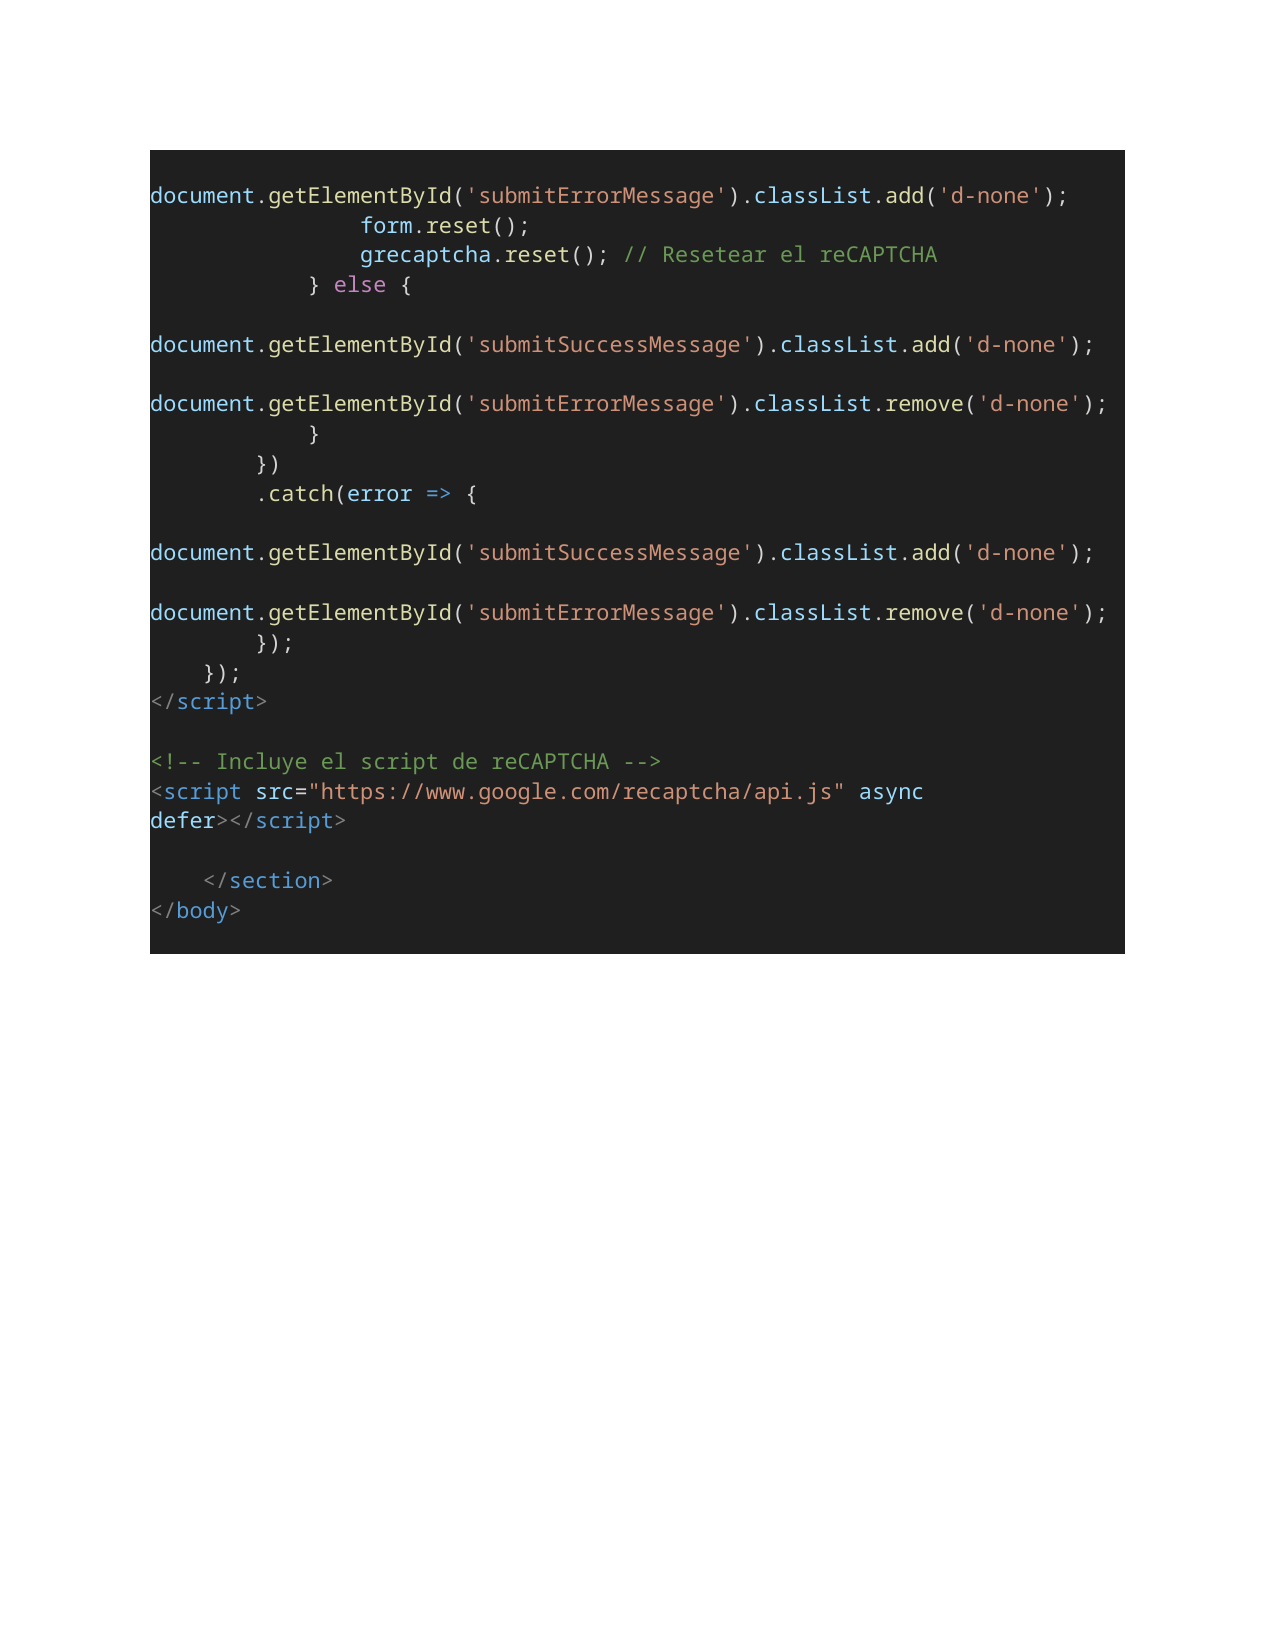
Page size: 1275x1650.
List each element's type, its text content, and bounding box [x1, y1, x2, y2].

text </body> [150, 895, 1125, 924]
text document.getElementById('submitErrorMessage').classList.add('d-none'); [150, 150, 1125, 209]
text }) [150, 448, 1125, 478]
text .catch(error => { [150, 478, 1125, 507]
text document.getElementById('submitSuccessMessage').classList.add('d-none'); [150, 299, 1125, 358]
text </section> [150, 865, 1125, 895]
text } [150, 418, 1125, 448]
text document.getElementById('submitErrorMessage').classList.remove('d-none'); [150, 358, 1125, 418]
text form.reset(); [150, 209, 1125, 239]
text } else { [150, 269, 1125, 299]
text document.getElementById('submitSuccessMessage').classList.add('d-none'); [150, 507, 1125, 567]
text </script> [150, 686, 1125, 716]
text grecaptcha.reset(); // Resetear el reCAPTCHA [150, 239, 1125, 269]
text <!-- Incluye el script de reCAPTCHA --> [150, 746, 1125, 776]
text document.getElementById('submitErrorMessage').classList.remove('d-none'); [150, 567, 1125, 627]
text <script src="https://www.google.com/recaptcha/api.js" async defer></script> [150, 776, 1125, 835]
text }); [150, 627, 1125, 656]
text }); [150, 656, 1125, 686]
